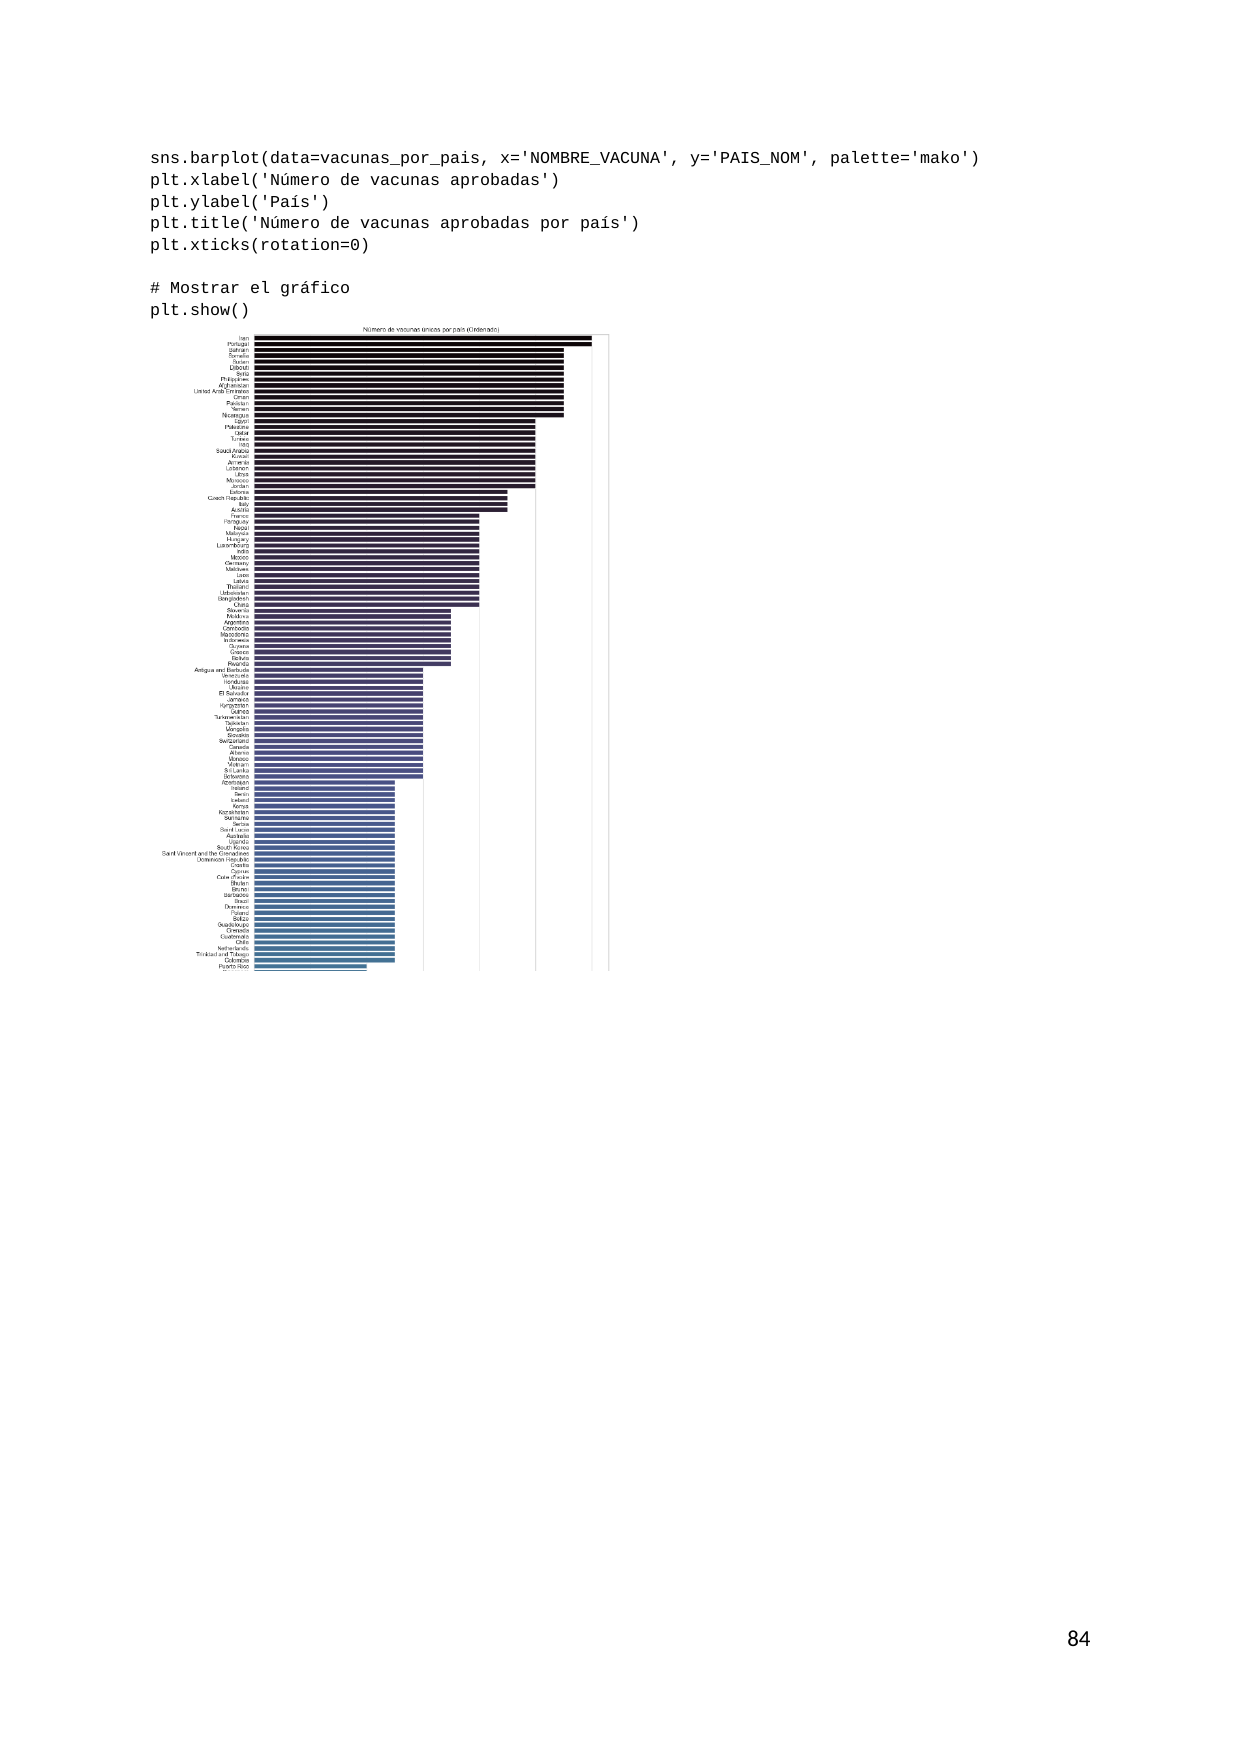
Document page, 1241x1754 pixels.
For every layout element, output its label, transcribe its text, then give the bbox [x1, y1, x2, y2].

text sns.barplot(data=vacunas_por_pais, x='NOMBRE_VACUNA', y='PAIS_NOM', palette='mako') [150, 150, 1090, 169]
text plt.ylabel('País') [150, 193, 1090, 212]
text # Mostrar el gráfico [150, 280, 1090, 299]
text plt.xlabel('Número de vacunas aprobadas') [150, 172, 1090, 191]
picture [150, 323, 612, 971]
text plt.title('Número de vacunas aprobadas por país') [150, 215, 1090, 234]
text plt.show() [150, 302, 1090, 321]
text plt.xticks(rotation=0) [150, 237, 1090, 256]
